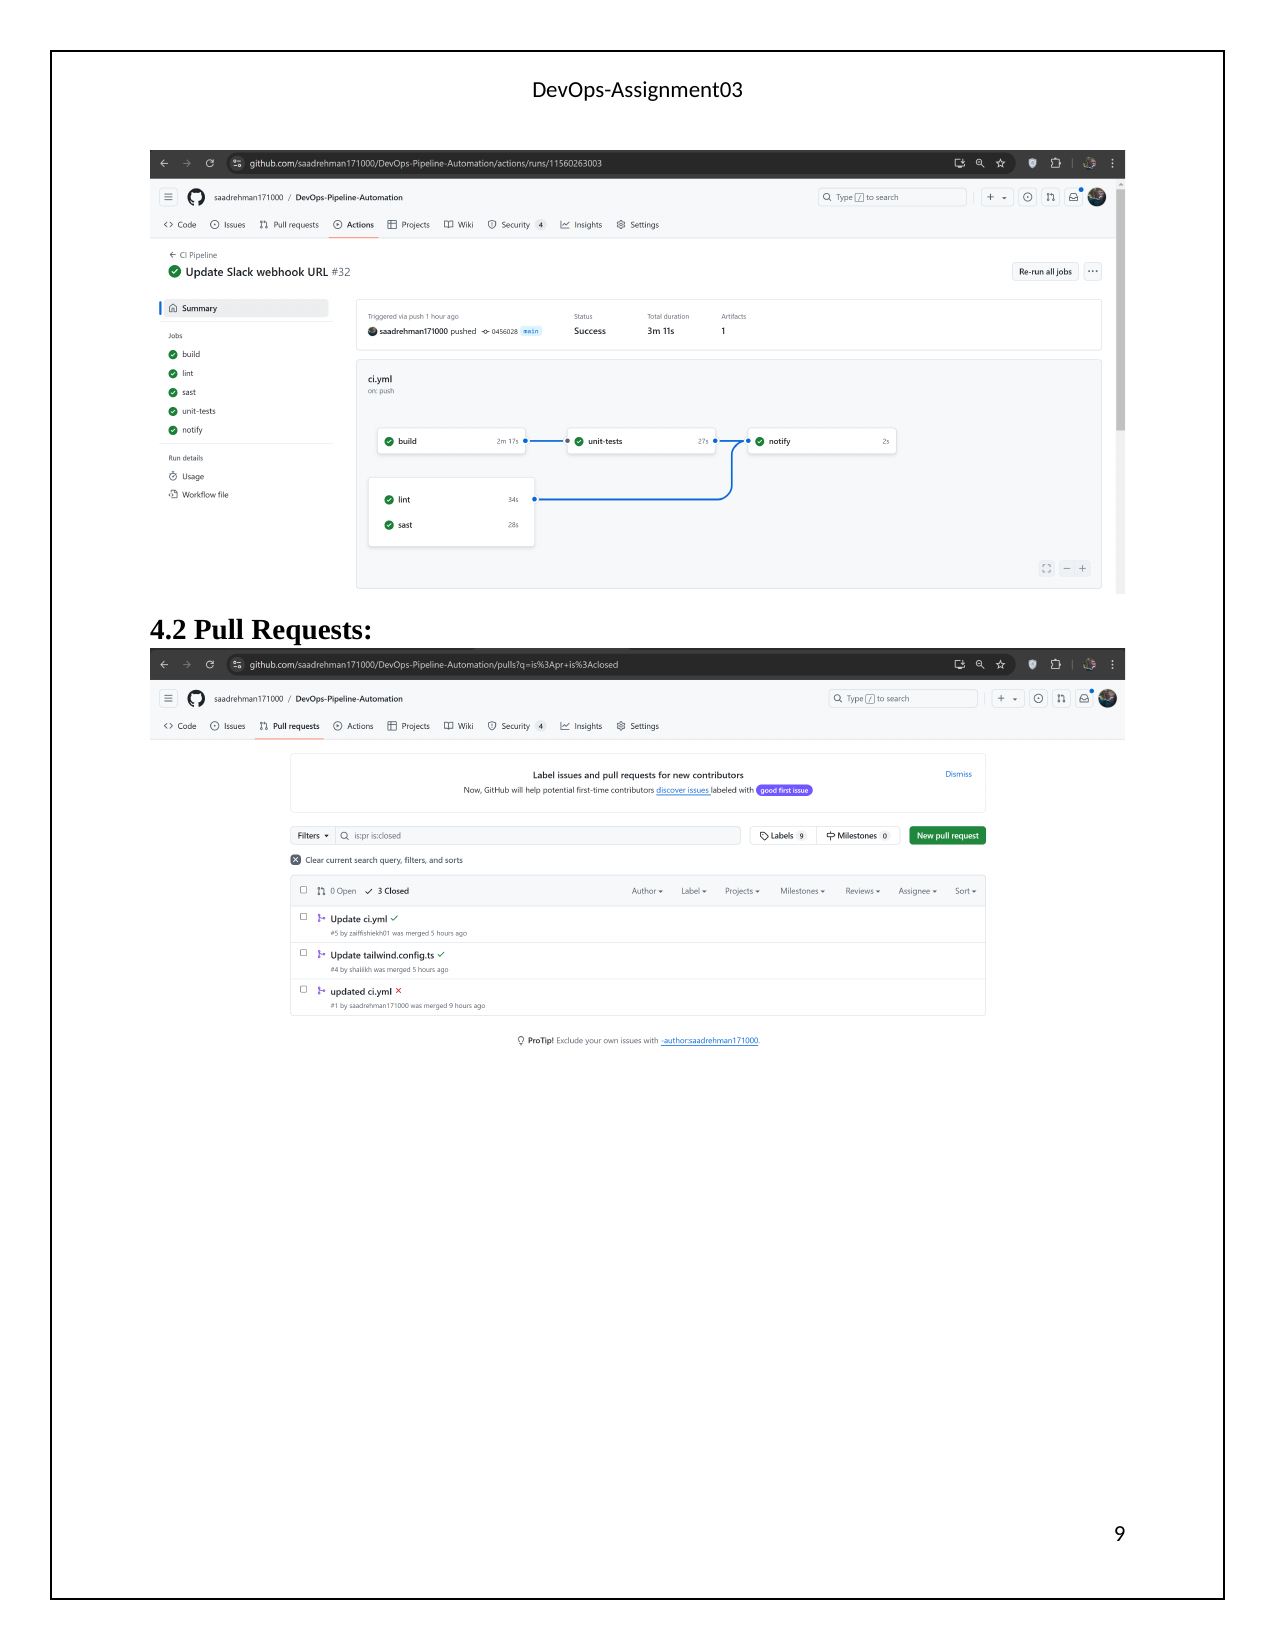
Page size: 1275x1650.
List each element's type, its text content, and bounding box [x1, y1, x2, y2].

picture [150, 648, 1125, 1144]
picture [150, 150, 1125, 594]
subtitle 4.2 Pull Requests: [150, 612, 1125, 646]
